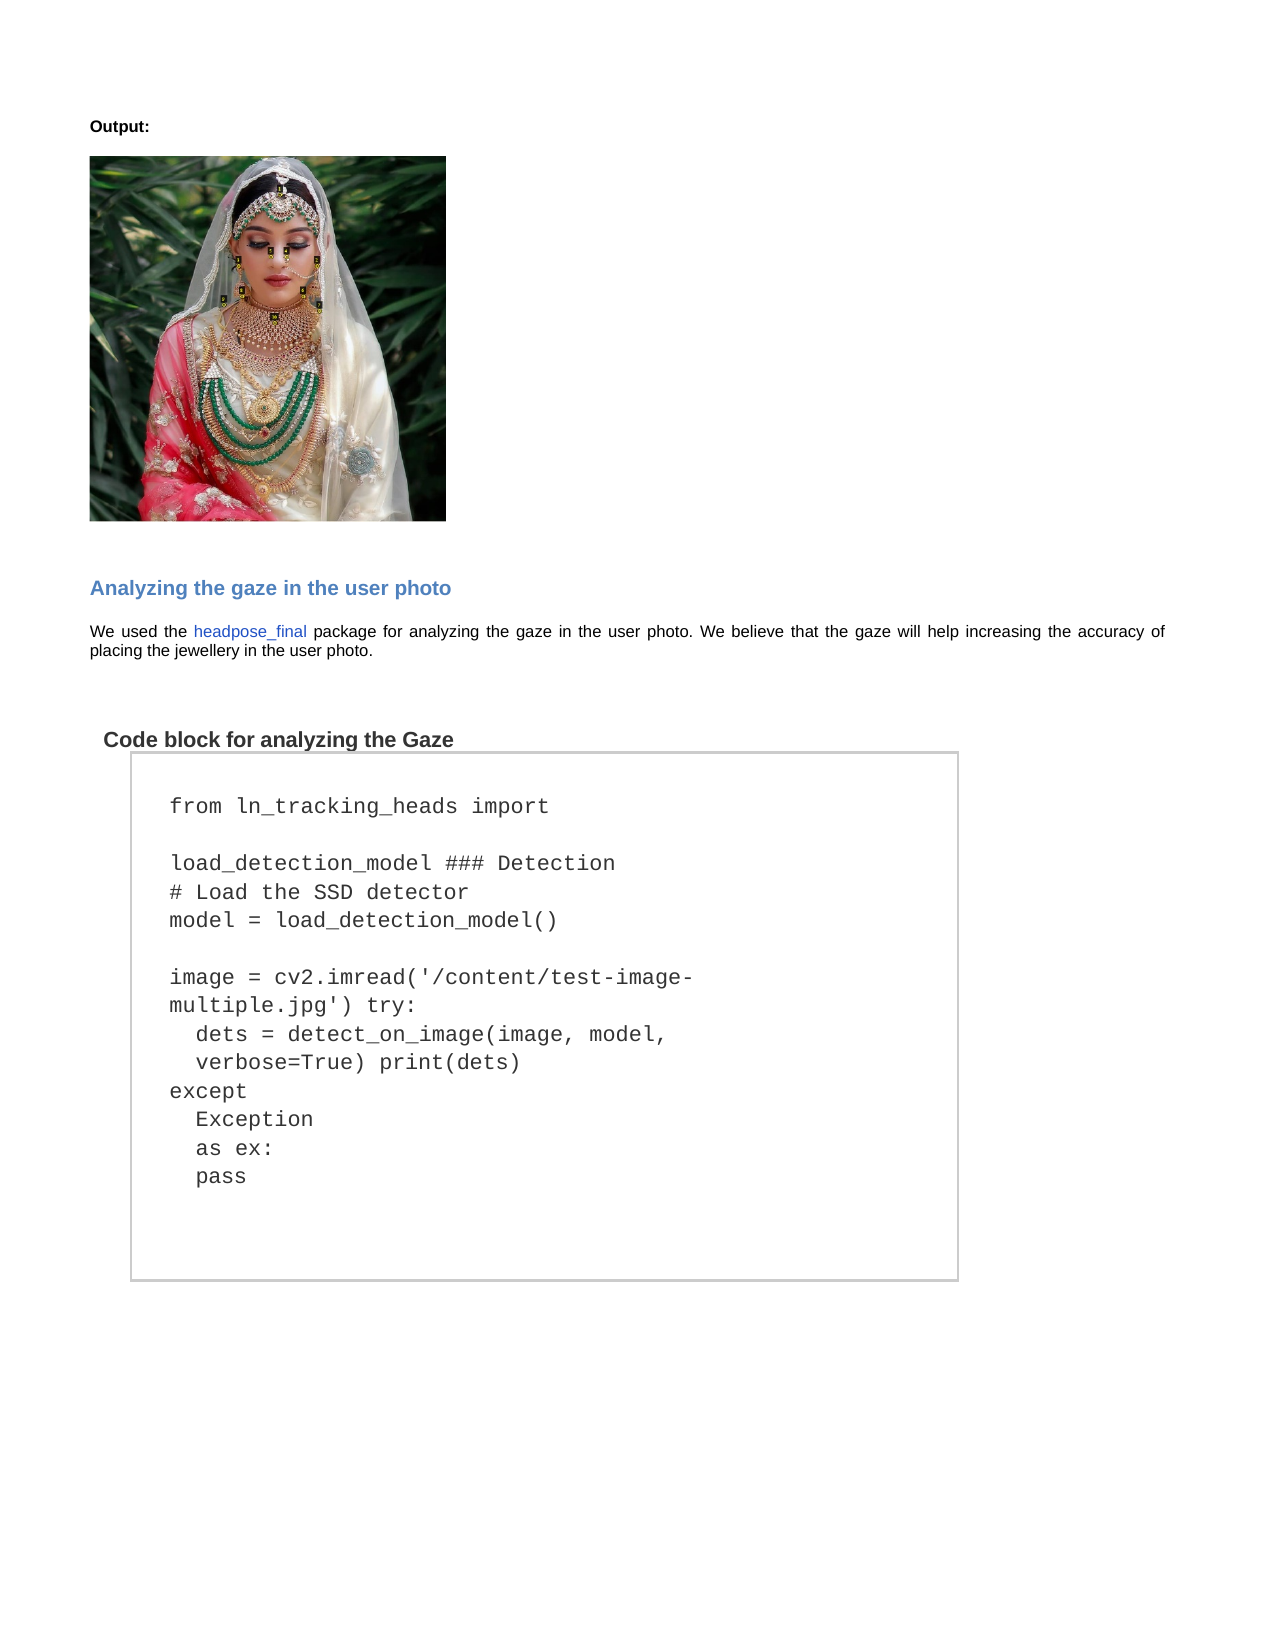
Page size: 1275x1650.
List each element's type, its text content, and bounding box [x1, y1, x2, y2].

text Code block for analyzing the Gaze [103, 727, 1187, 752]
text Output: [89, 117, 1187, 136]
text We used the headpose_final package for analyzing the gaze in the user photo. We believe that the gaze will help increasing the accuracy of placing the jewellery in the user photo. [89, 621, 1167, 660]
picture [89, 156, 446, 522]
subtitle Analyzing the gaze in the user photo [89, 576, 1187, 600]
